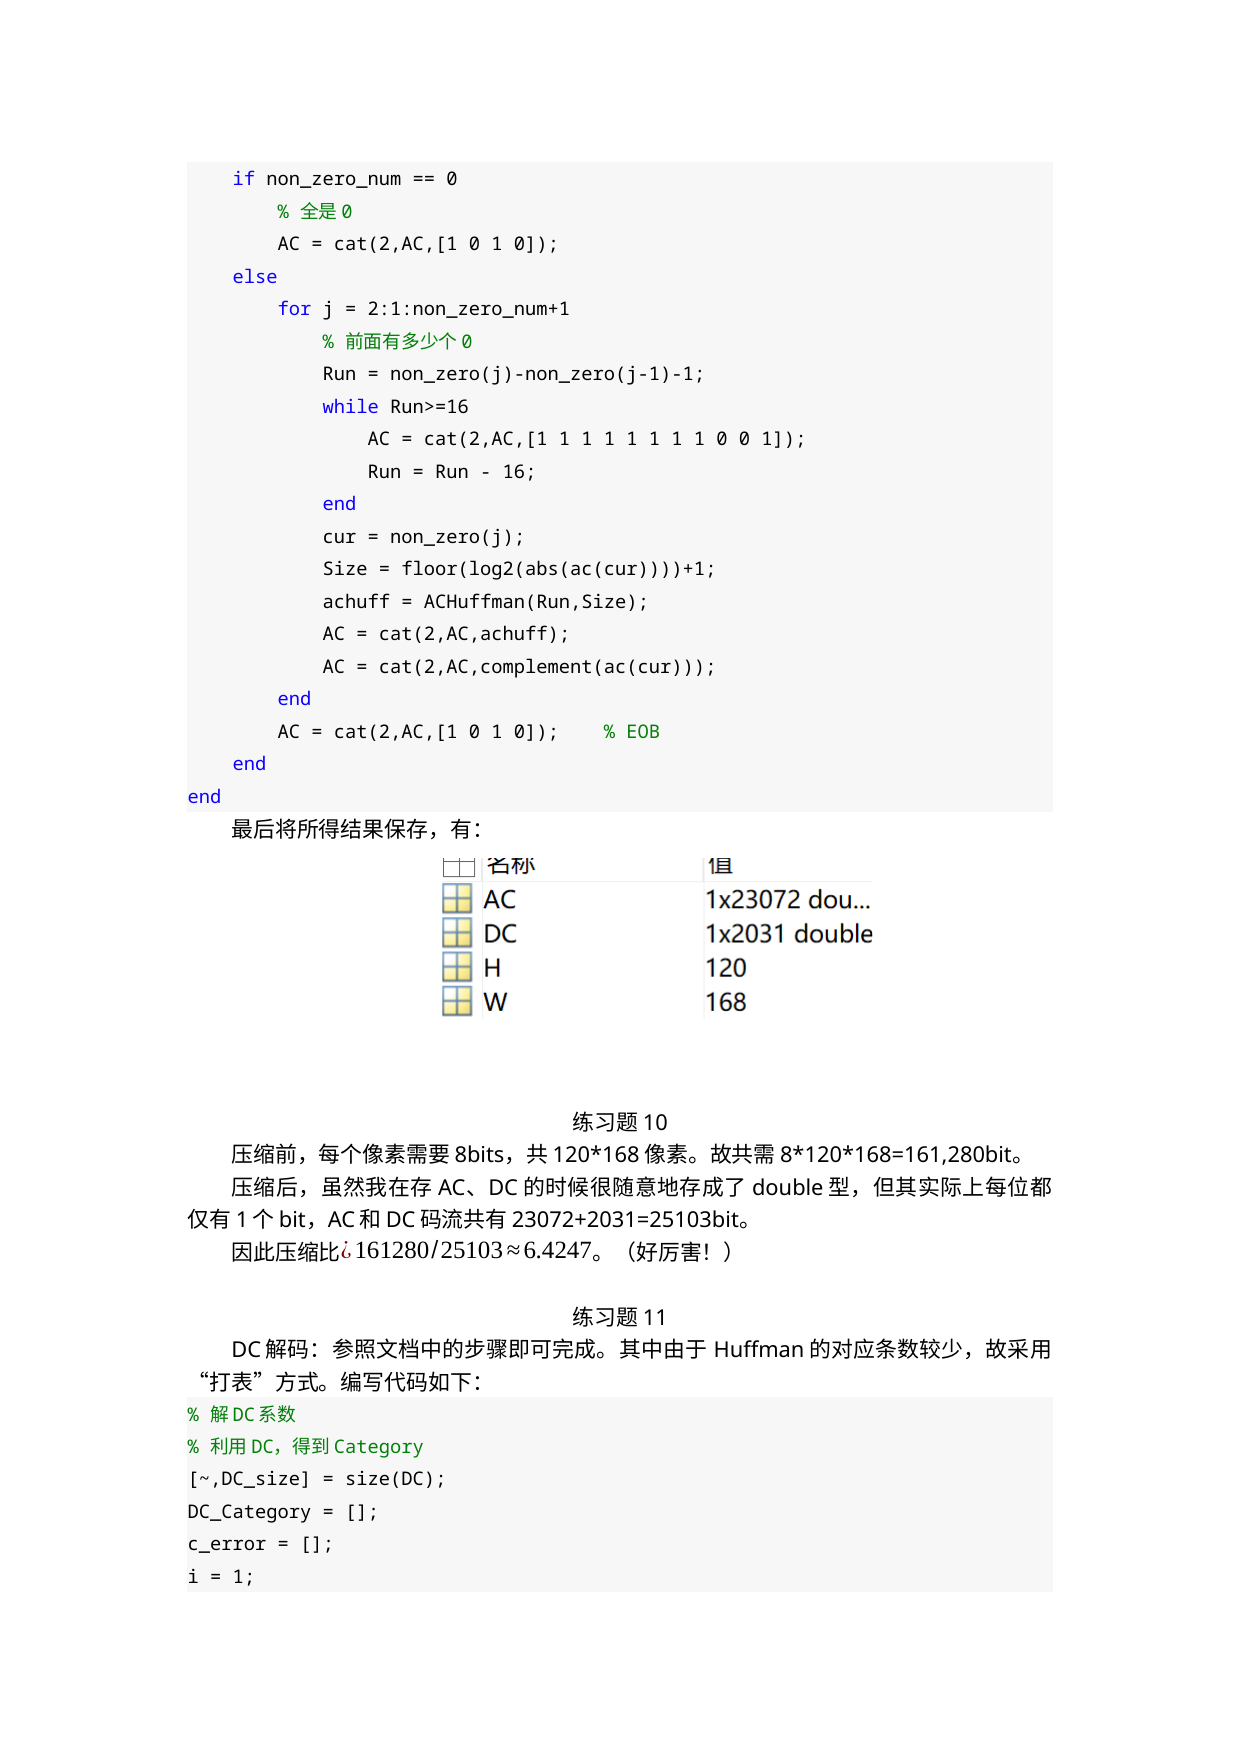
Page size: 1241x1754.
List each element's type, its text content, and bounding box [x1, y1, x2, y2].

text end [187, 682, 1053, 714]
text 因此压缩比。（好厉害！） [187, 1234, 1053, 1267]
text AC = cat(2,AC,achuff); [187, 617, 1053, 649]
text % 全是0 [187, 194, 1053, 227]
text [~,DC_size] = size(DC); [187, 1462, 1053, 1494]
text i = 1; [187, 1559, 1053, 1592]
text if non_zero_num == 0 [187, 162, 1053, 194]
text end [187, 779, 1053, 812]
text AC = cat(2,AC,[1 0 1 0]); [187, 227, 1053, 259]
text 压缩后，虽然我在存AC、DC的时候很随意地存成了double型，但其实际上每位都仅有1个bit，AC和DC码流共有23072+2031=25103bit。 [187, 1169, 1053, 1234]
picture [442, 858, 873, 1030]
text while Run>=16 [187, 389, 1053, 422]
text 练习题10 [187, 1104, 1053, 1137]
text AC = cat(2,AC,[1 1 1 1 1 1 1 1 0 0 1]); [187, 422, 1053, 454]
text AC = cat(2,AC,complement(ac(cur))); [187, 649, 1053, 682]
text end [187, 747, 1053, 779]
text end [187, 487, 1053, 519]
text Run = non_zero(j)-non_zero(j-1)-1; [187, 357, 1053, 389]
text Run = Run - 16; [187, 454, 1053, 487]
text DC解码：参照文档中的步骤即可完成。其中由于Huffman的对应条数较少，故采用“打表”方式。编写代码如下： [187, 1332, 1053, 1397]
text 练习题11 [187, 1299, 1053, 1332]
text achuff = ACHuffman(Run,Size); [187, 584, 1053, 617]
text % 解DC系数 [187, 1397, 1053, 1429]
text 最后将所得结果保存，有： [187, 812, 1053, 844]
text DC_Category = []; [187, 1494, 1053, 1527]
text c_error = []; [187, 1527, 1053, 1559]
text 压缩前，每个像素需要8bits，共120*168像素。故共需8*120*168=161,280bit。 [187, 1137, 1053, 1169]
text cur = non_zero(j); [187, 519, 1053, 552]
text % 利用DC，得到Category [187, 1429, 1053, 1462]
text else [187, 259, 1053, 292]
text Size = floor(log2(abs(ac(cur))))+1; [187, 552, 1053, 584]
text AC = cat(2,AC,[1 0 1 0]); % EOB [187, 714, 1053, 747]
text for j = 2:1:non_zero_num+1 [187, 292, 1053, 324]
text % 前面有多少个0 [187, 324, 1053, 357]
